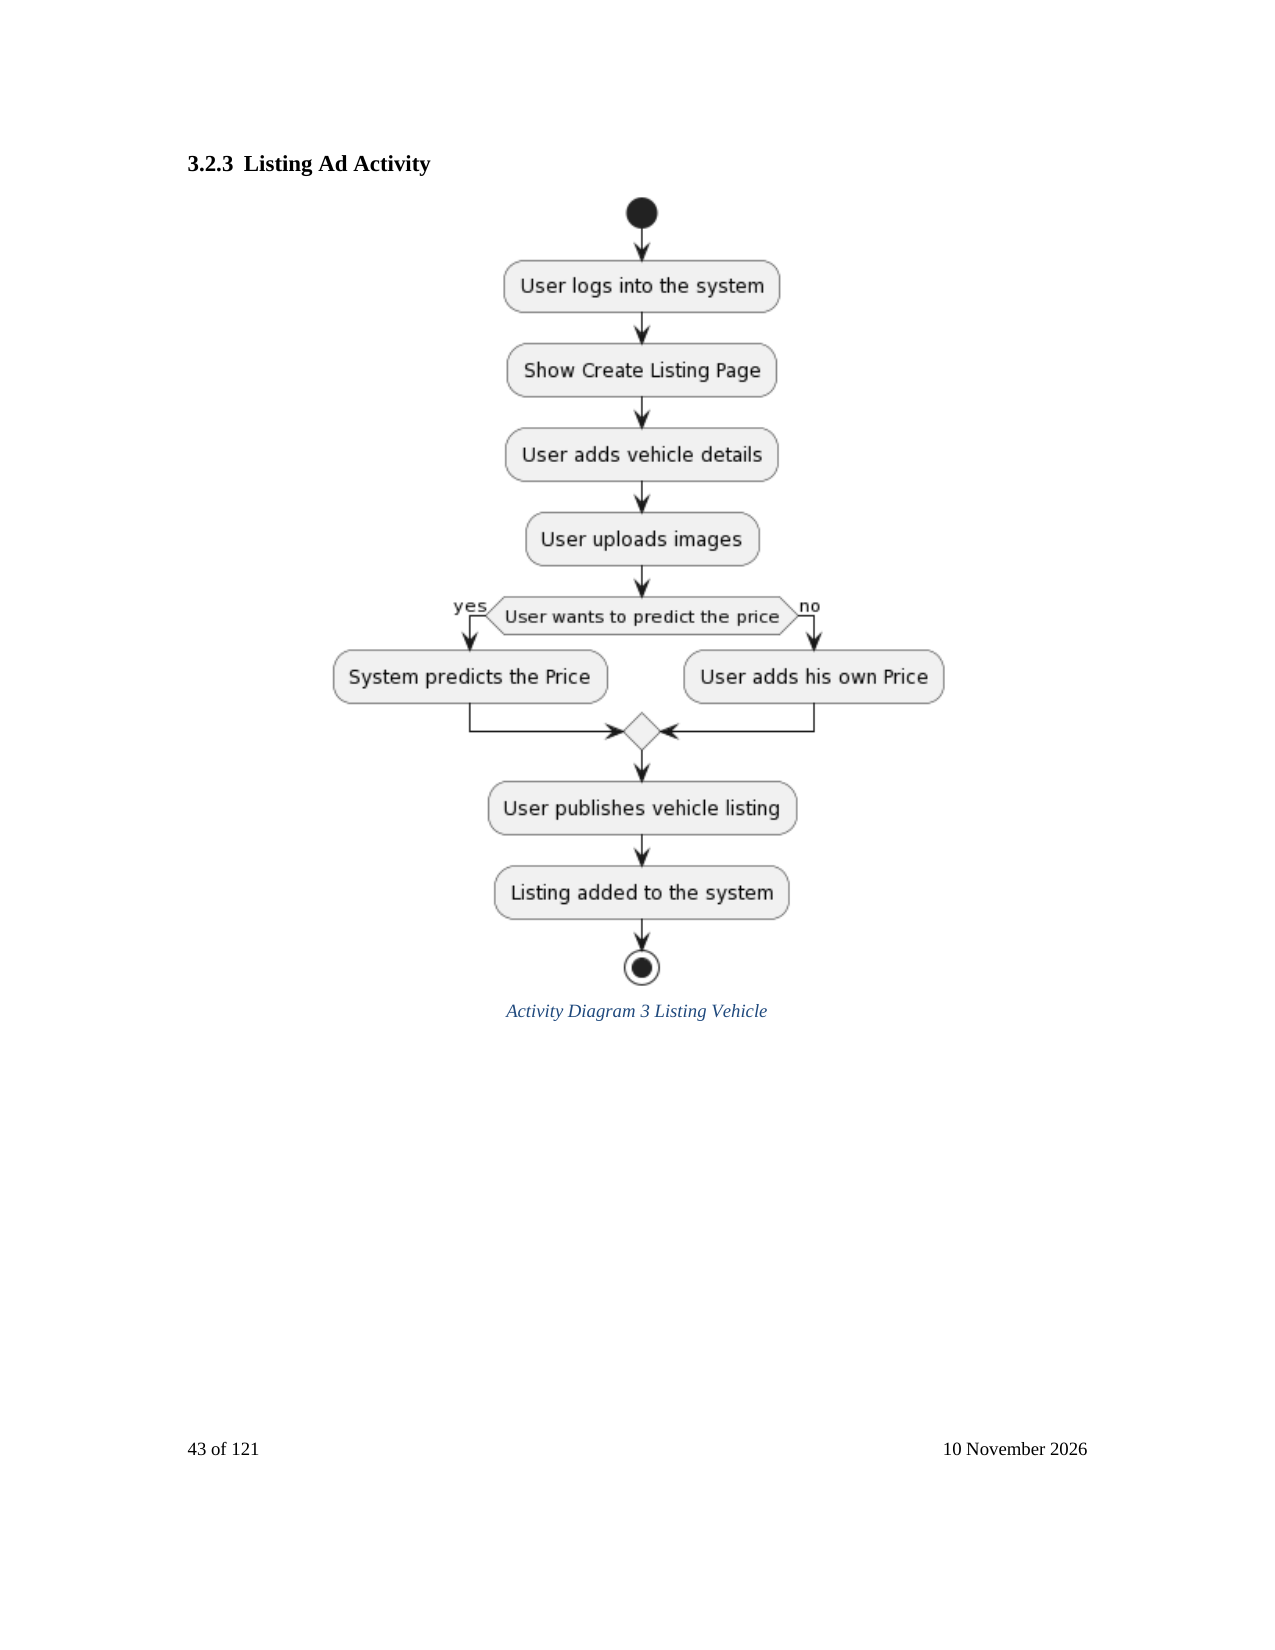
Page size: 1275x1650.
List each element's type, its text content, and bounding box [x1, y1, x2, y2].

subtitle Listing Ad Activity [187, 150, 1087, 176]
picture [316, 182, 959, 1000]
text Activity Diagram 3 Listing Vehicle [187, 1000, 1087, 1021]
